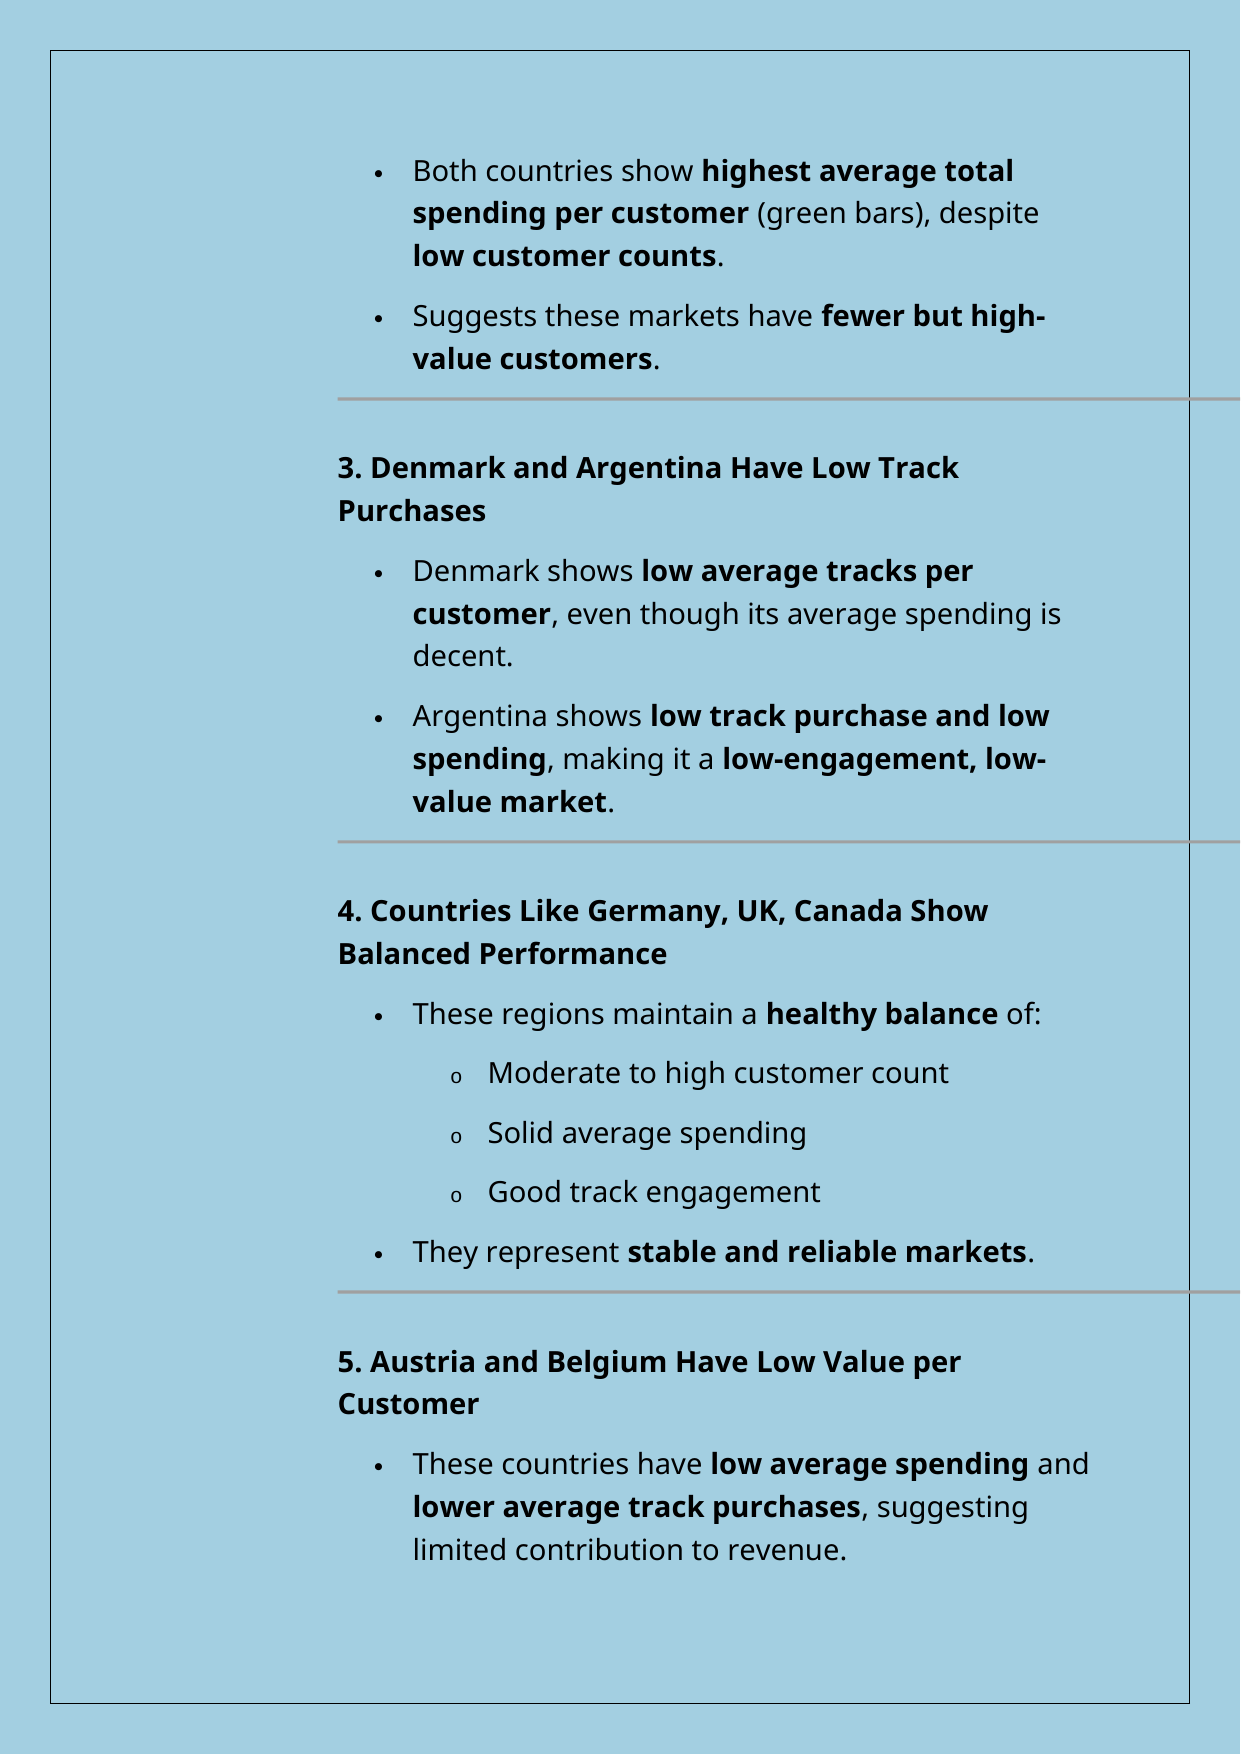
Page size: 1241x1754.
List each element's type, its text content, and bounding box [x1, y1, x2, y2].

list These countries have low average spending and lower average track purchases, suggesting limited contribution to revenue. [375, 1443, 1090, 1568]
list Argentina shows low track purchase and low spending, making it a low-engagement, low-value market. [375, 695, 1090, 821]
list Denmark shows low average tracks per customer, even though its average spending is decent. [375, 550, 1090, 675]
list Both countries show highest average total spending per customer (green bars), despite low customer counts. [375, 150, 1090, 275]
list Moderate to high customer count [450, 1052, 1090, 1092]
list These regions maintain a healthy balance of: [375, 993, 1090, 1033]
list Good track engagement [450, 1171, 1090, 1211]
text 4. Countries Like Germany, UK, Canada Show Balanced Performance [337, 891, 1090, 973]
list They represent stable and reliable markets. [375, 1231, 1090, 1271]
text 3. Denmark and Argentina Have Low Track Purchases [337, 448, 1090, 530]
list Suggests these markets have fewer but high-value customers. [375, 295, 1090, 378]
text 5. Austria and Belgium Have Low Value per Customer [337, 1341, 1090, 1423]
list Solid average spending [450, 1112, 1090, 1152]
